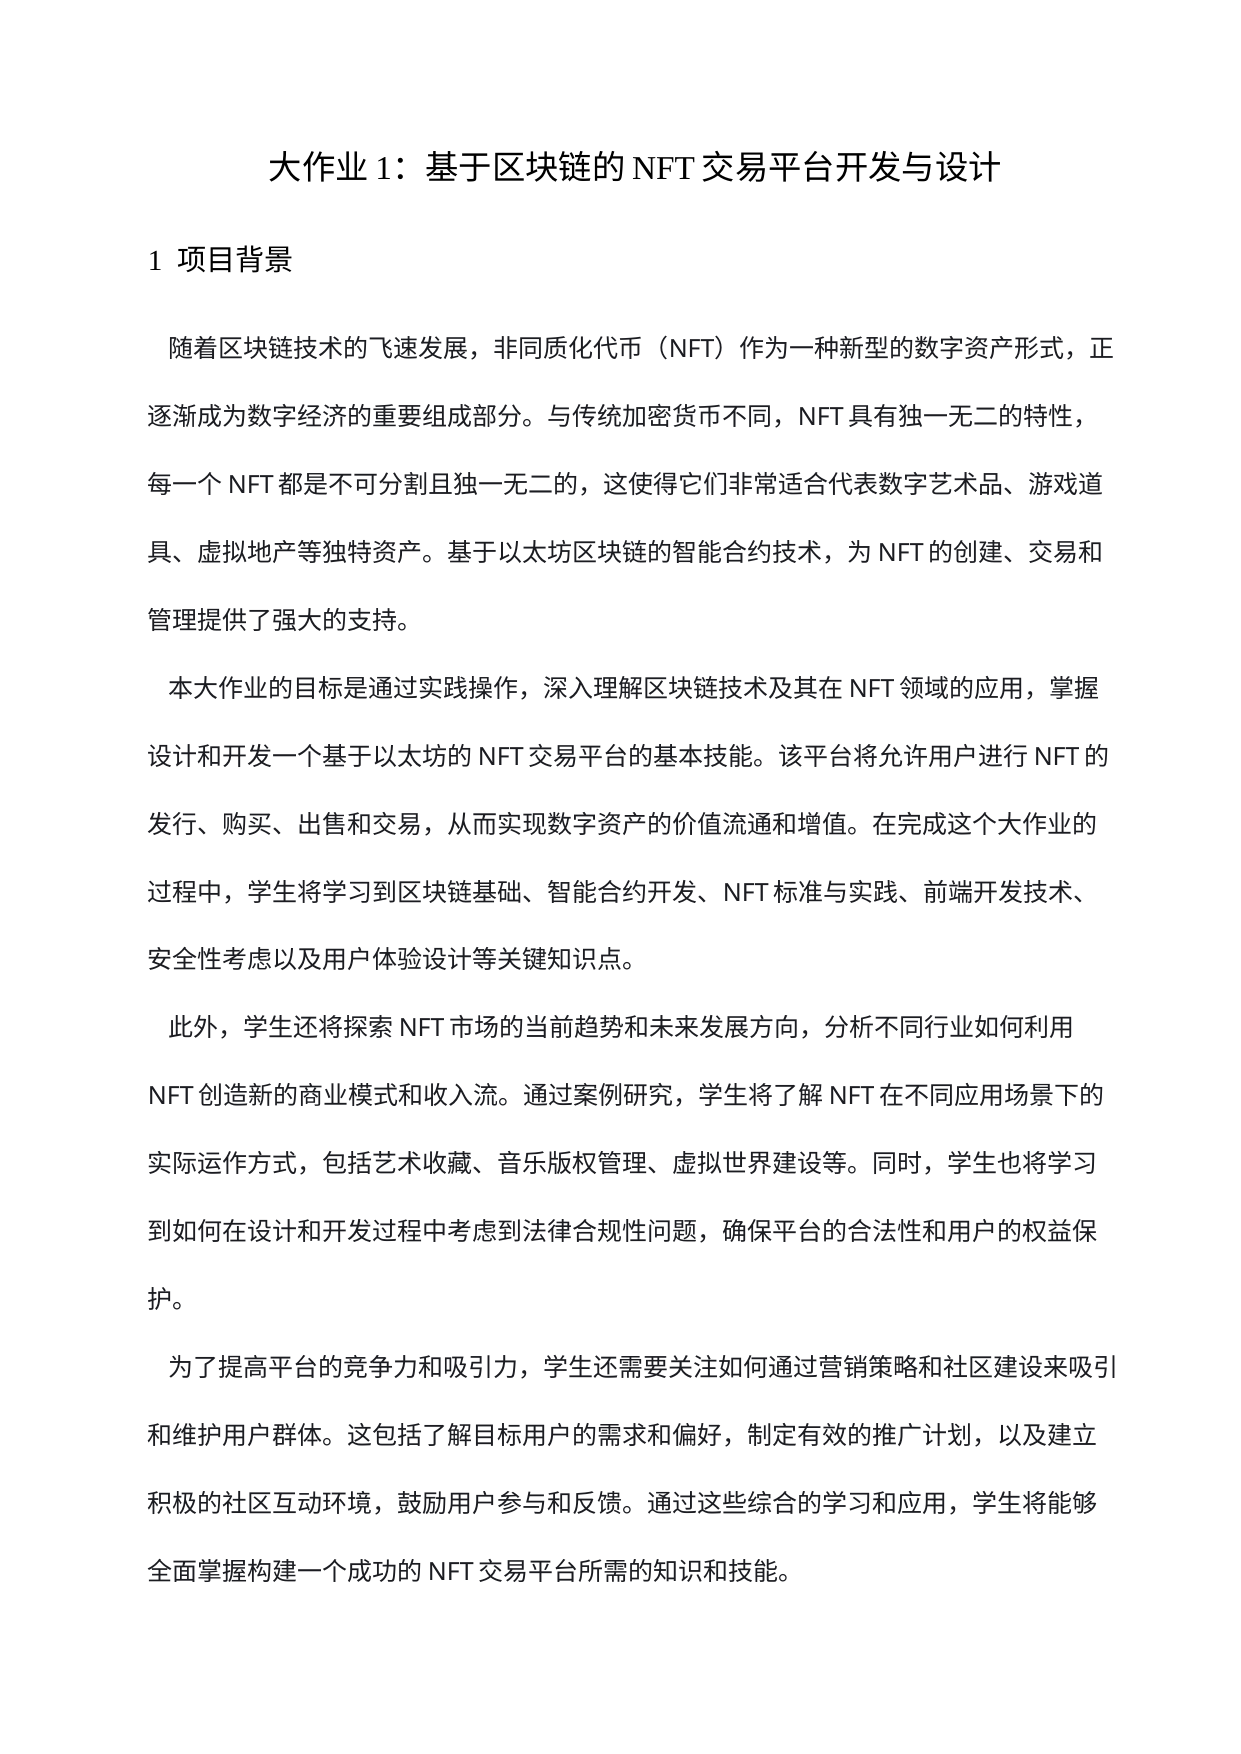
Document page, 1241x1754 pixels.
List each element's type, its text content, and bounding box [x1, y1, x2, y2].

subtitle 大作业1：基于区块链的NFT交易平台开发与设计 [148, 131, 1122, 199]
subtitle 1 项目背景 [148, 224, 1122, 292]
text 随着区块链技术的飞速发展，非同质化代币（NFT）作为一种新型的数字资产形式，正逐渐成为数字经济的重要组成部分。与传统加密货币不同，NFT具有独一无二的特性，每一个NFT都是不可分割且独一无二的，这使得它们非常适合代表数字艺术品、游戏道具、虚拟地产等独特资产。基于以太坊区块链的智能合约技术，为NFT的创建、交易和管理提供了强大的支持。 [148, 313, 1122, 652]
text 此外，学生还将探索NFT市场的当前趋势和未来发展方向，分析不同行业如何利用NFT创造新的商业模式和收入流。通过案例研究，学生将了解NFT在不同应用场景下的实际运作方式，包括艺术收藏、音乐版权管理、虚拟世界建设等。同时，学生也将学习到如何在设计和开发过程中考虑到法律合规性问题，确保平台的合法性和用户的权益保护。 [148, 992, 1122, 1332]
text 为了提高平台的竞争力和吸引力，学生还需要关注如何通过营销策略和社区建设来吸引和维护用户群体。这包括了解目标用户的需求和偏好，制定有效的推广计划，以及建立积极的社区互动环境，鼓励用户参与和反馈。通过这些综合的学习和应用，学生将能够全面掌握构建一个成功的NFT交易平台所需的知识和技能。 [148, 1332, 1122, 1603]
text 本大作业的目标是通过实践操作，深入理解区块链技术及其在NFT领域的应用，掌握设计和开发一个基于以太坊的NFT交易平台的基本技能。该平台将允许用户进行NFT的发行、购买、出售和交易，从而实现数字资产的价值流通和增值。在完成这个大作业的过程中，学生将学习到区块链基础、智能合约开发、NFT标准与实践、前端开发技术、安全性考虑以及用户体验设计等关键知识点。 [148, 652, 1122, 992]
